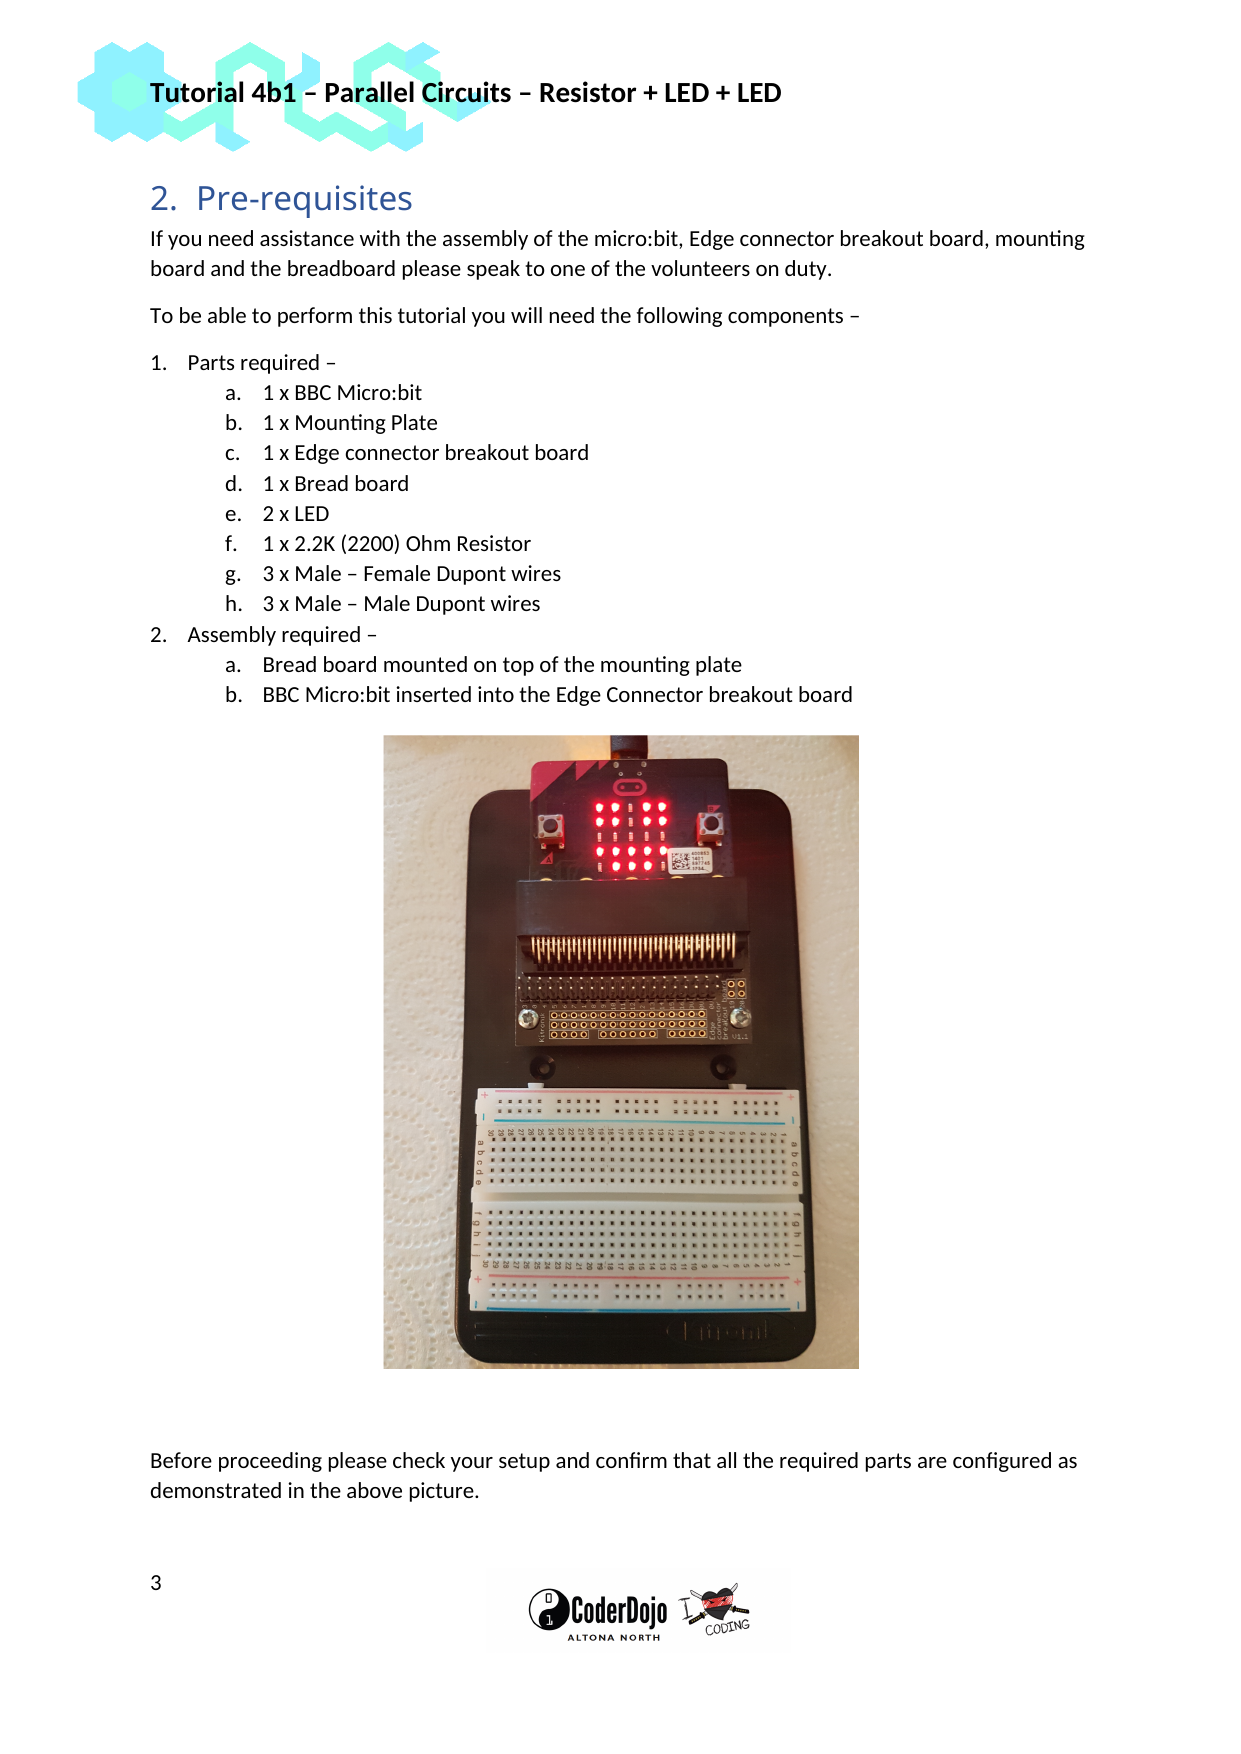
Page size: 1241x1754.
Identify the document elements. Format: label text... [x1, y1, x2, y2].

picture [384, 736, 859, 1368]
list BBC Micro:bit inserted into the Edge Connector breakout board [225, 680, 1090, 708]
list Bread board mounted on top of the mounting plate [225, 650, 1090, 678]
picture [77, 42, 492, 152]
text Before proceeding please check your setup and confirm that all the required parts are configured as demonstrated in the above picture. [150, 1446, 1090, 1505]
list Assembly required – [150, 620, 1090, 648]
list 1 x 2.2K (2200) Ohm Resistor [225, 529, 1090, 557]
text To be able to perform this tutorial you will need the following components – [150, 301, 1090, 329]
list 1 x Mounting Plate [225, 408, 1090, 436]
list 3 x Male – Female Dupont wires [225, 559, 1090, 587]
picture [486, 1568, 792, 1653]
list 3 x Male – Male Dupont wires [225, 589, 1090, 618]
list 2 x LED [225, 499, 1090, 527]
text If you need assistance with the assembly of the micro:bit, Edge connector breakout board, mounting board and the breadboard please speak to one of the volunteers on duty. [150, 224, 1090, 282]
list Parts required – [150, 348, 1090, 376]
list 1 x Edge connector breakout board [225, 438, 1090, 467]
list 1 x BBC Micro:bit [225, 378, 1090, 406]
subtitle Pre-requisites [150, 175, 1090, 220]
list 1 x Bread board [225, 469, 1090, 497]
